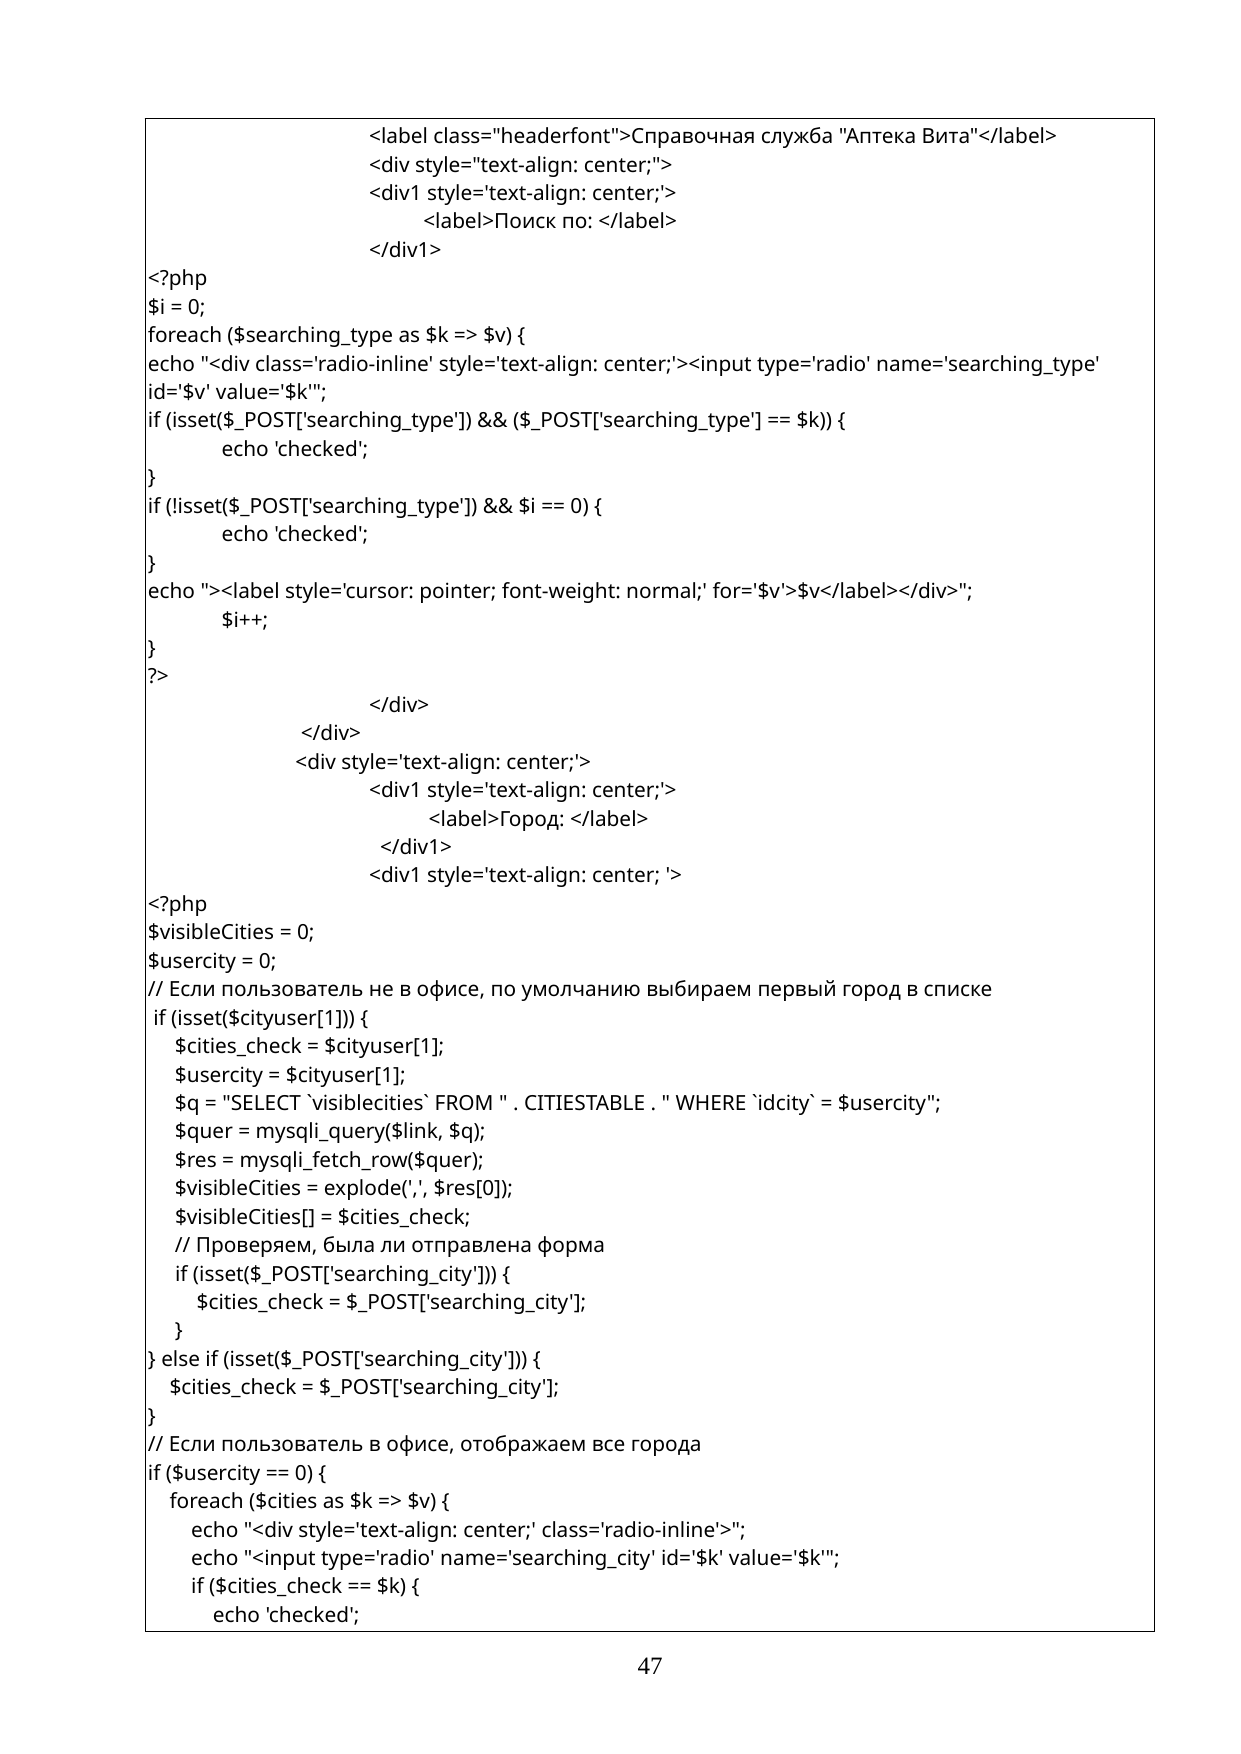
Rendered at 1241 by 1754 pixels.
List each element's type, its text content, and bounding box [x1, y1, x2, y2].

text echo 'checked'; [146, 1597, 1154, 1631]
text $i = 0; [148, 292, 1152, 320]
text <label>Поиск по: </label> [148, 207, 1152, 235]
text echo "><label style='cursor: pointer; font-weight: normal;' for='$v'>$v</label></div>"; [148, 576, 1152, 605]
text // Если пользователь в офисе, отображаем все города [148, 1429, 1152, 1458]
text </div1> [148, 235, 1152, 263]
text <div1 style='text-align: center;'> [148, 178, 1152, 207]
text $cities_check = $_POST['searching_city']; [148, 1372, 1152, 1401]
text if (!isset($_POST['searching_type']) && $i == 0) { [148, 491, 1152, 519]
text $quer = mysqli_query($link, $q); [148, 1117, 1152, 1145]
text } [148, 462, 1152, 491]
text echo "<div style='text-align: center;' class='radio-inline'>"; [148, 1515, 1152, 1543]
text if (isset($_POST['searching_city'])) { [148, 1259, 1152, 1287]
text $q = "SELECT `visiblecities` FROM " . CITIESTABLE . " WHERE `idcity` = $usercity"; [148, 1088, 1152, 1117]
text if ($cities_check == $k) { [148, 1572, 1152, 1597]
text <label class="headerfont">Справочная служба "Аптека Вита"</label> [146, 119, 1154, 150]
text <?php [148, 263, 1152, 292]
text } [148, 633, 1152, 662]
text $cities_check = $cityuser[1]; [148, 1031, 1152, 1060]
text } else if (isset($_POST['searching_city'])) { [148, 1344, 1152, 1372]
text <label>Город: </label> [148, 804, 1152, 832]
text $usercity = 0; [148, 946, 1152, 974]
text } [148, 1401, 1152, 1429]
text ?> [148, 662, 1152, 690]
text <div1 style='text-align: center; '> [148, 861, 1152, 889]
text foreach ($cities as $k => $v) { [148, 1486, 1152, 1515]
text foreach ($searching_type as $k => $v) { [148, 320, 1152, 349]
text $i++; [148, 605, 1152, 633]
text <div style="text-align: center;"> [148, 150, 1152, 178]
text $res = mysqli_fetch_row($quer); [148, 1145, 1152, 1173]
text if (isset($_POST['searching_type']) && ($_POST['searching_type'] == $k)) { [148, 406, 1152, 434]
text echo "<div class='radio-inline' style='text-align: center;'><input type='radio' name='searching_type' id='$v' value='$k'"; [148, 349, 1152, 406]
text $usercity = $cityuser[1]; [148, 1060, 1152, 1088]
text $cities_check = $_POST['searching_city']; [148, 1287, 1152, 1316]
text $visibleCities = explode(',', $res[0]); [148, 1173, 1152, 1202]
text <div1 style='text-align: center;'> [148, 775, 1152, 804]
text if (isset($cityuser[1])) { [148, 1003, 1152, 1031]
text <div style='text-align: center;'> [148, 747, 1152, 775]
text // Если пользователь не в офисе, по умолчанию выбираем первый город в списке [148, 974, 1152, 1003]
text // Проверяем, была ли отправлена форма [148, 1230, 1152, 1259]
text $visibleCities[] = $cities_check; [148, 1202, 1152, 1230]
text } [148, 548, 1152, 576]
text if ($usercity == 0) { [148, 1458, 1152, 1486]
text } [148, 1316, 1152, 1344]
text echo 'checked'; [148, 519, 1152, 548]
text </div1> [148, 832, 1152, 861]
text <?php [148, 889, 1152, 917]
text </div> [148, 690, 1152, 718]
text $visibleCities = 0; [148, 917, 1152, 946]
text </div> [148, 718, 1152, 747]
text echo 'checked'; [148, 434, 1152, 462]
text echo "<input type='radio' name='searching_city' id='$k' value='$k'"; [148, 1543, 1152, 1572]
